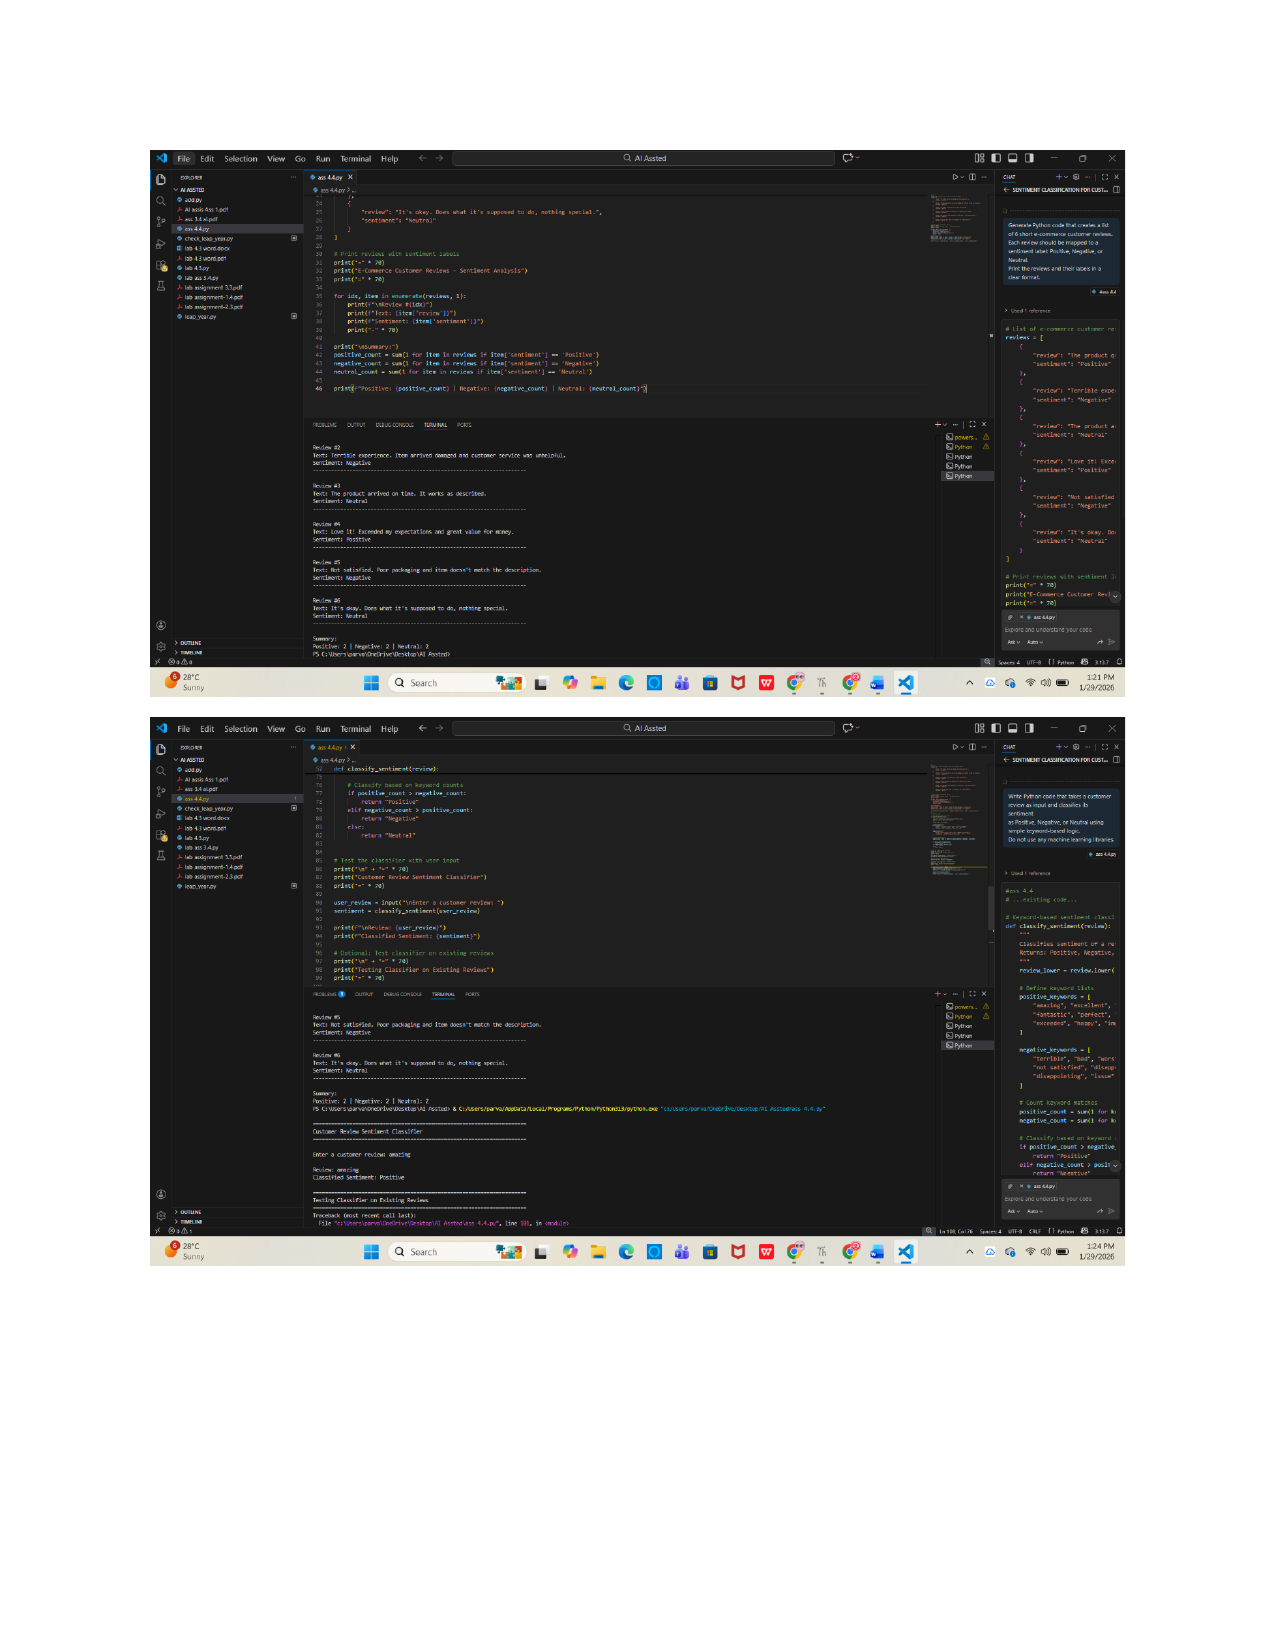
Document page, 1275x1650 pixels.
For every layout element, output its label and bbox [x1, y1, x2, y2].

picture [150, 150, 1125, 697]
picture [150, 717, 1125, 1266]
